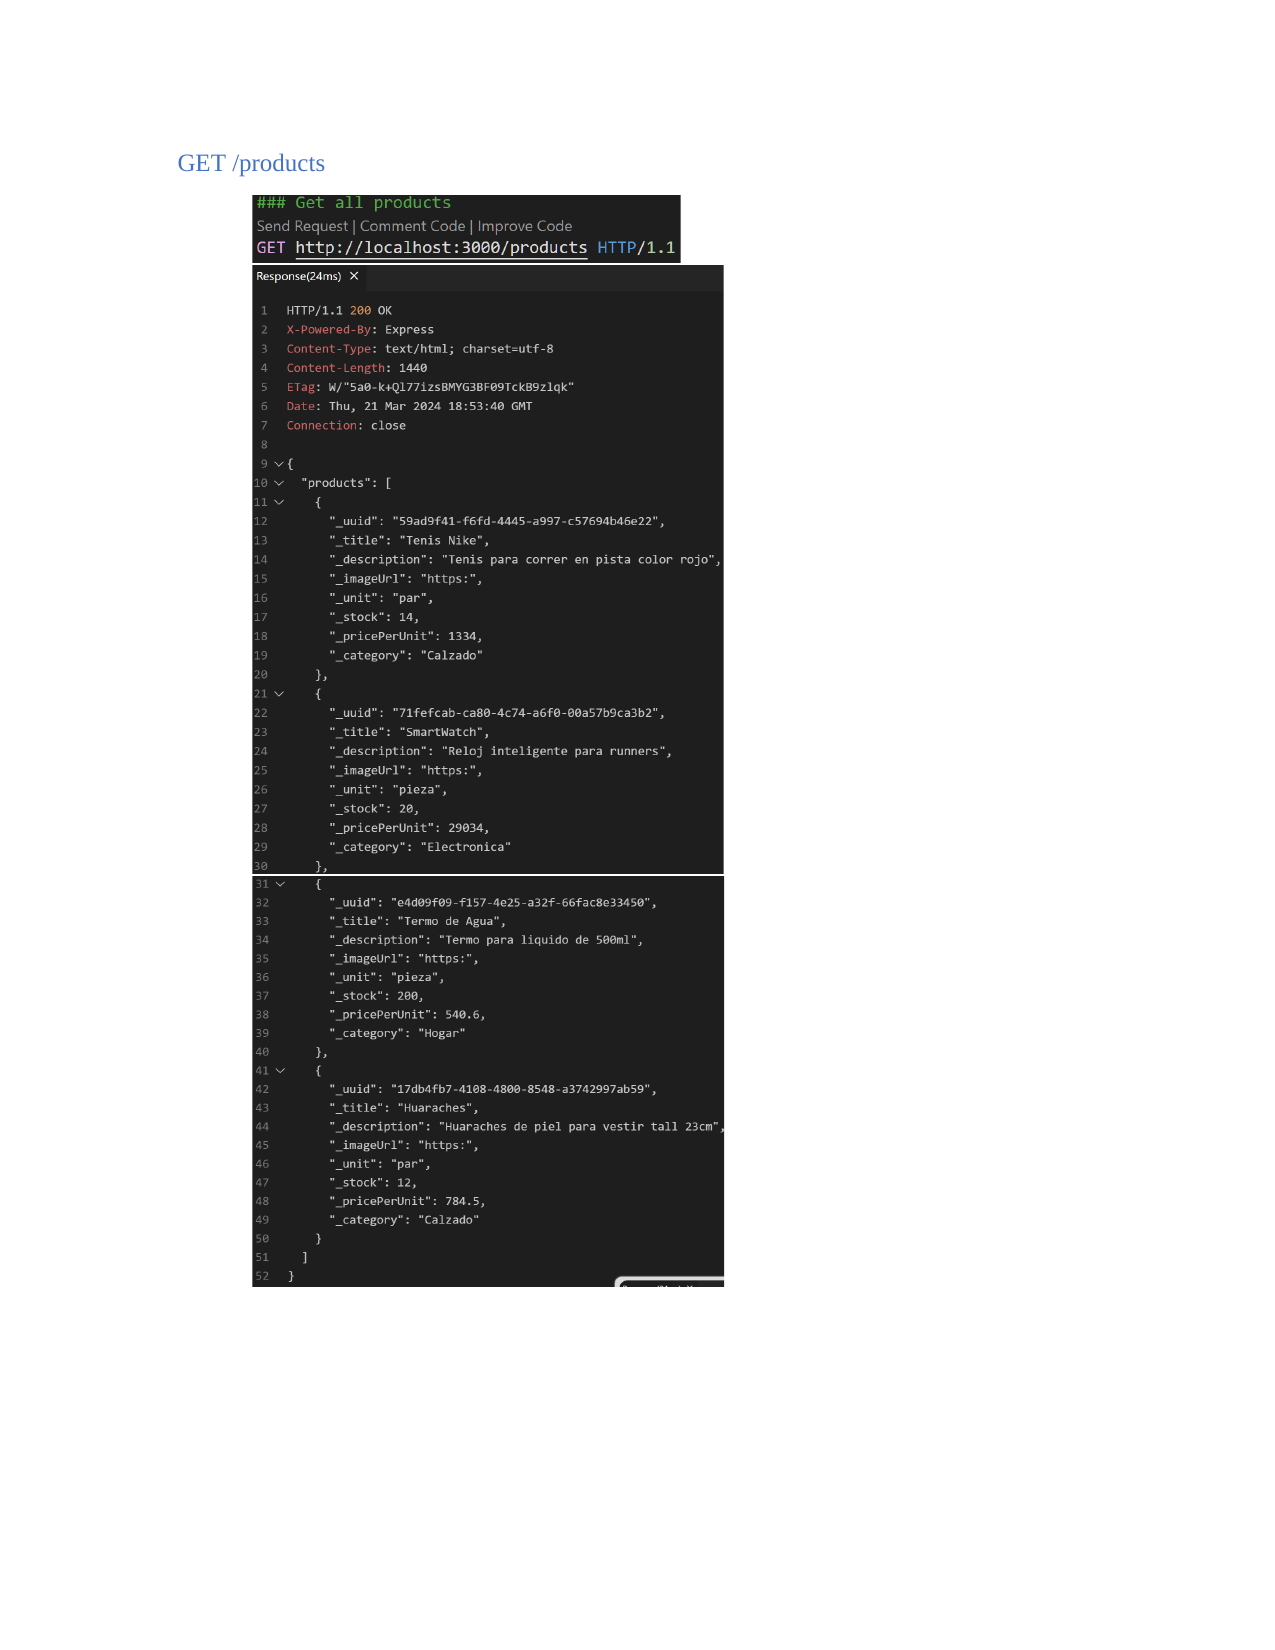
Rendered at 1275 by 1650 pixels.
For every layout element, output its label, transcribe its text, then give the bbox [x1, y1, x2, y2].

text GET /products [177, 148, 1098, 176]
picture [252, 195, 681, 263]
picture [252, 265, 724, 874]
picture [252, 876, 725, 1287]
